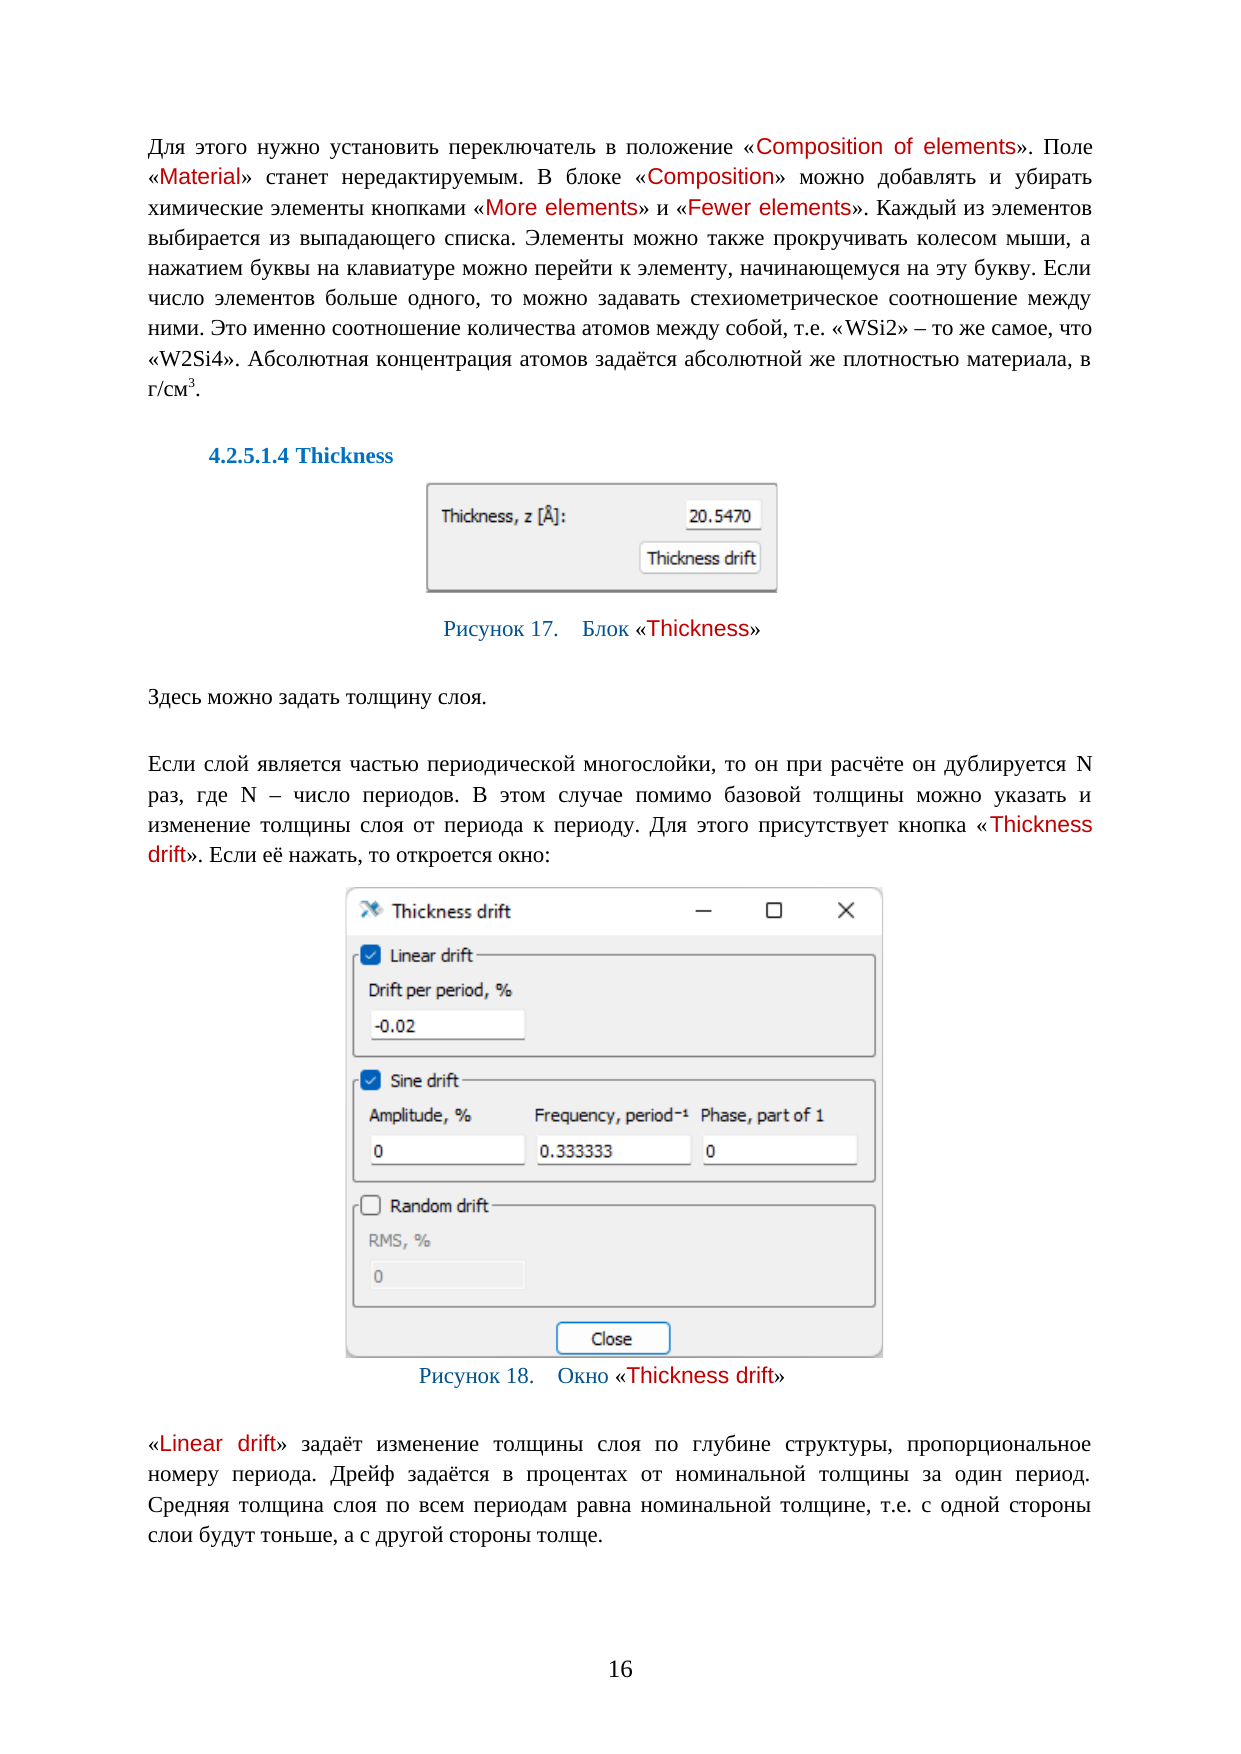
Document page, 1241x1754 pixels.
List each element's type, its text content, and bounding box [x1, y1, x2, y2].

text Если слой является частью периодической многослойки, то он при расчёте он дублируется N раз, где N – число периодов. В этом случае помимо базовой толщины можно указать и изменение толщины слоя от периода к периоду. Для этого присутствует кнопка «Thickness drift». Если её нажать, то откроется окно: [148, 750, 1093, 868]
subtitle Thickness [209, 443, 1093, 469]
picture [426, 481, 778, 593]
picture [345, 887, 884, 1358]
text «Linear drift» задаёт изменение толщины слоя по глубине структуры, пропорциональное номеру периода. Дрейф задаётся в процентах от номинальной толщины за один период. Средняя толщина слоя по всем периодам равна номинальной толщине, т.е. с одной стороны слои будут тоньше, а с другой стороны толще. [148, 1430, 1093, 1547]
text Здесь можно задать толщину слоя. [148, 683, 1093, 709]
text Для этого нужно установить переключатель в положение «Composition of elements». Поле «Material» станет нередактируемым. В блоке «Composition» можно добавлять и убирать химические элементы кнопками «More elements» и «Fewer elements». Каждый из элементов выбирается из выпадающего списка. Элементы можно также прокручивать колесом мыши, а нажатием буквы на клавиатуре можно перейти к элементу, начинающемуся на эту букву. Если число элементов больше одного, то можно задавать стехиометрическое соотношение между ними. Это именно соотношение количества атомов между собой, т.е. «WSi2» – то же самое, что «W2Si4». Абсолютная концентрация атомов задаётся абсолютной же плотностью материала, в г/см3. [148, 133, 1093, 401]
